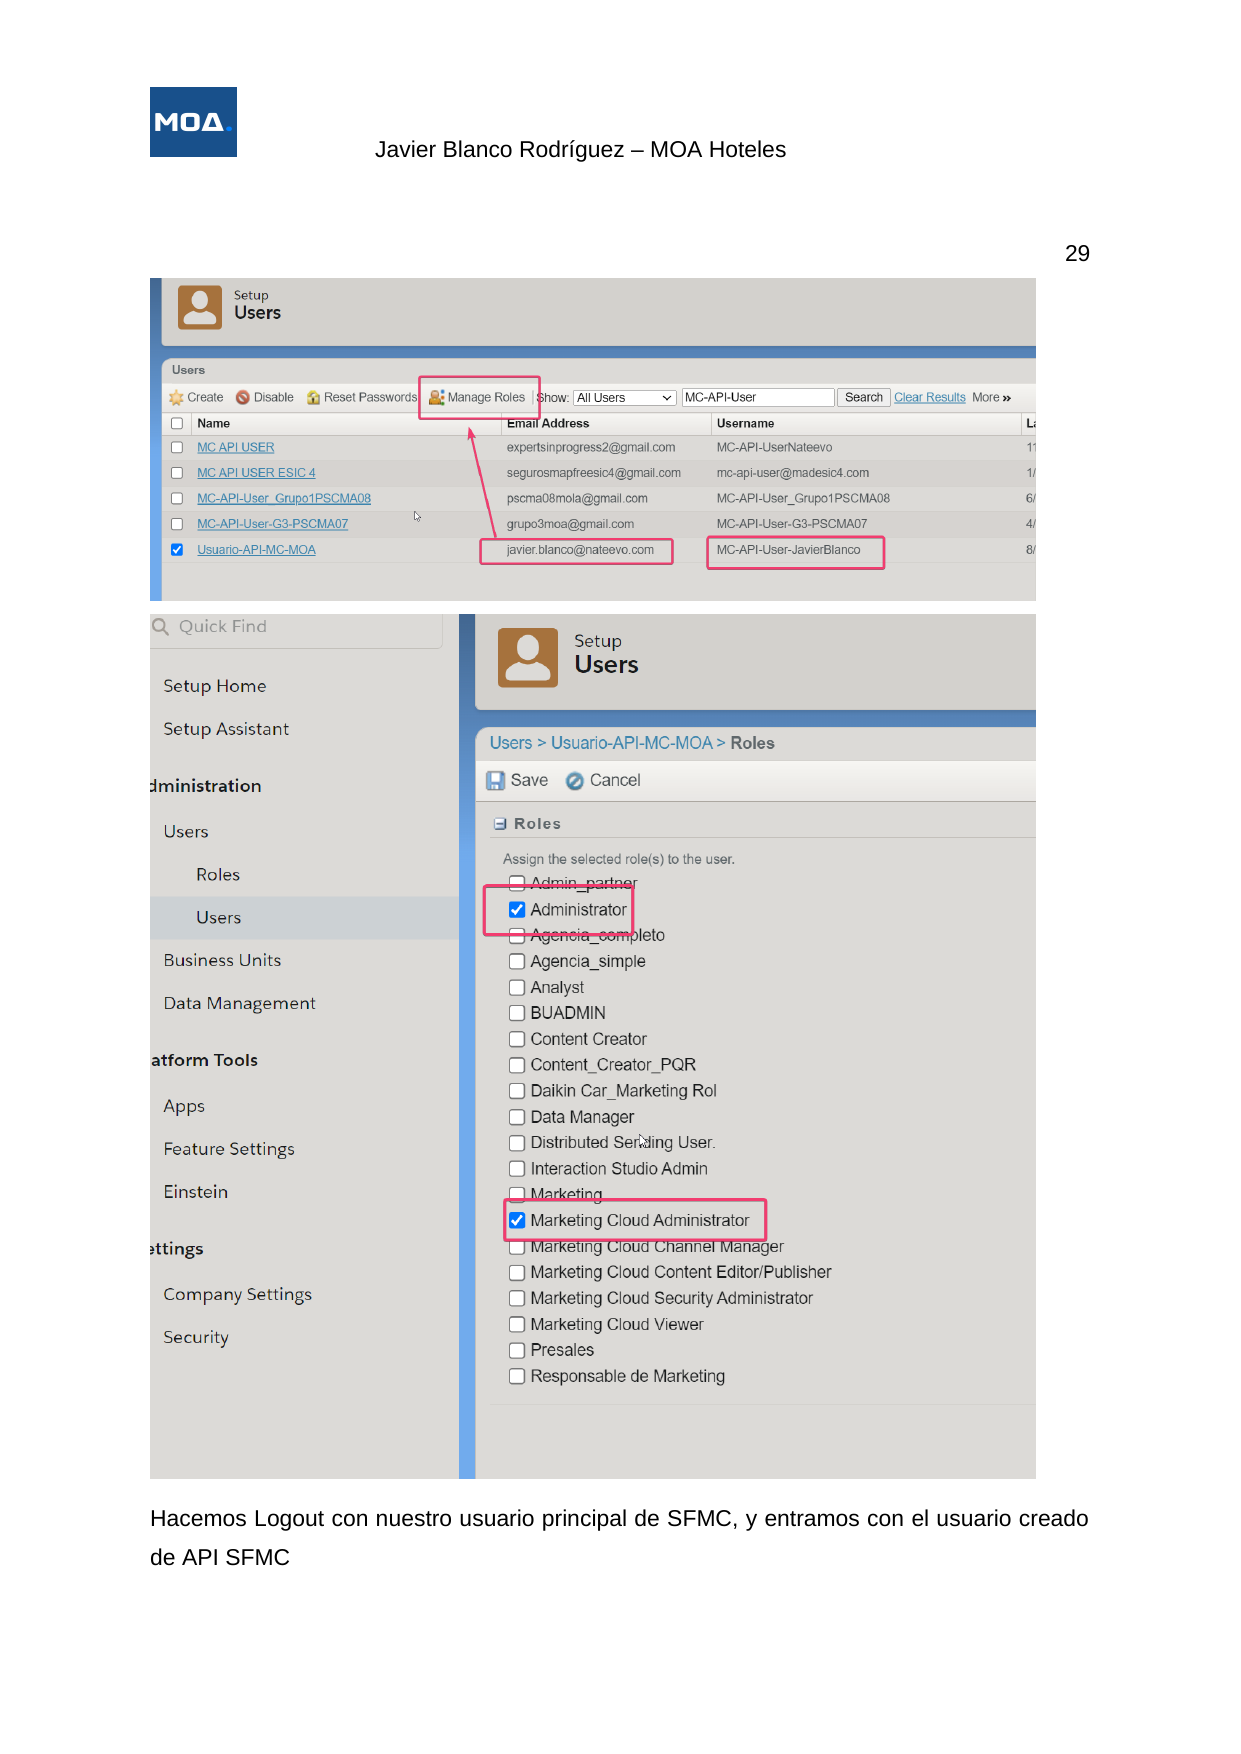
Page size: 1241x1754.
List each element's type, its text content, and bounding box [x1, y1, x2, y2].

text Hacemos Logout con nuestro usuario principal de SFMC, y entramos con el usuario creado de API SFMC [150, 1504, 1090, 1570]
picture [150, 87, 237, 157]
picture [150, 614, 1036, 1479]
picture [150, 278, 1036, 601]
